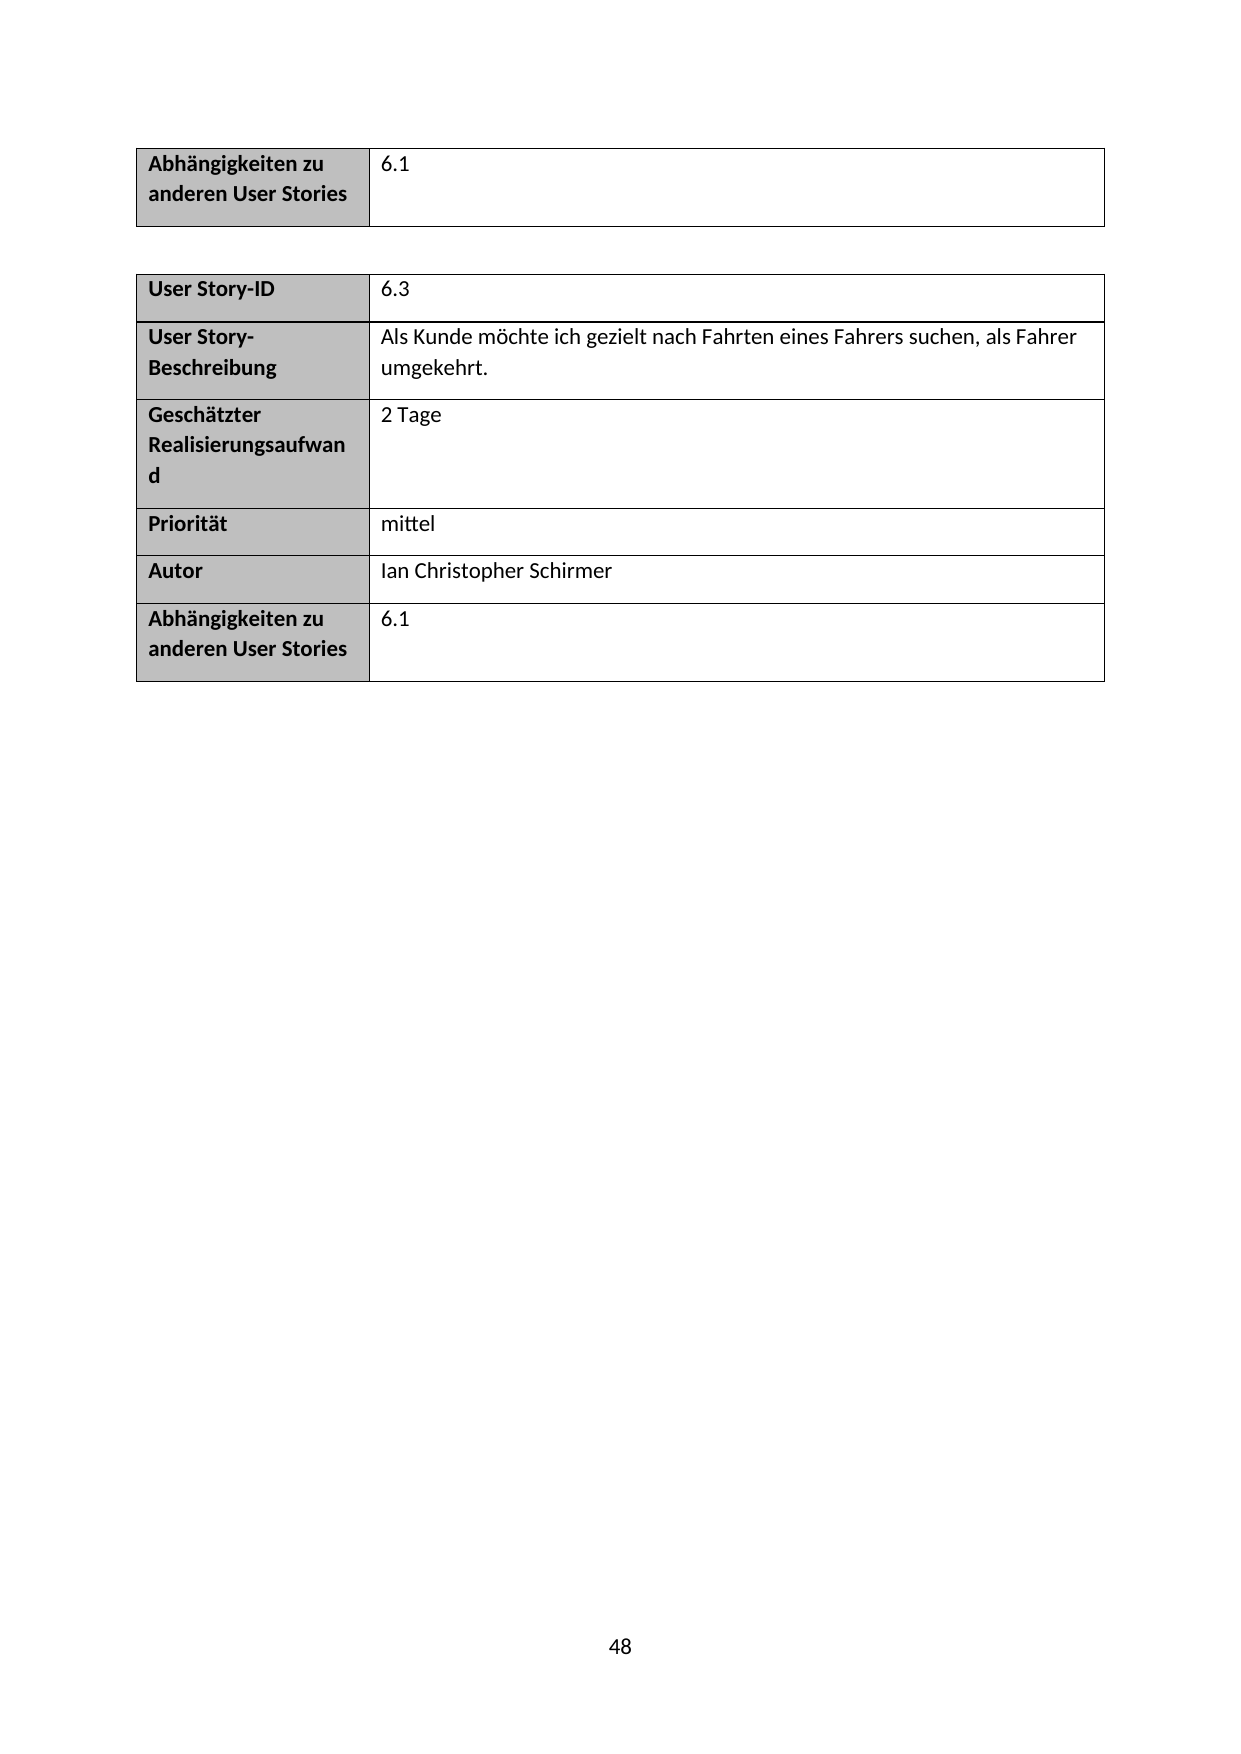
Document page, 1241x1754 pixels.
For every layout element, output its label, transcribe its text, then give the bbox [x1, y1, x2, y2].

table_cell Abhängigkeiten zu anderen User Stories [137, 604, 369, 681]
table_cell mittel [370, 509, 1104, 555]
table_cell User Story-Beschreibung [137, 323, 369, 399]
table_cell Als Kunde möchte ich gezielt nach Fahrten eines Fahrers suchen, als Fahrer umgekehrt. [370, 323, 1104, 399]
table_header 6.3 [370, 275, 1104, 321]
table_cell Geschätzter Realisierungsaufwand [137, 400, 369, 508]
table_cell Ian Christopher Schirmer [370, 556, 1104, 603]
table_cell 6.1 [370, 149, 1104, 226]
table_cell 2 Tage [370, 400, 1104, 508]
table_header User Story-ID [137, 275, 369, 321]
table_cell Priorität [137, 509, 369, 555]
table_cell Autor [137, 556, 369, 603]
table_cell Abhängigkeiten zu anderen User Stories [137, 149, 369, 226]
table_cell 6.1 [370, 604, 1104, 681]
